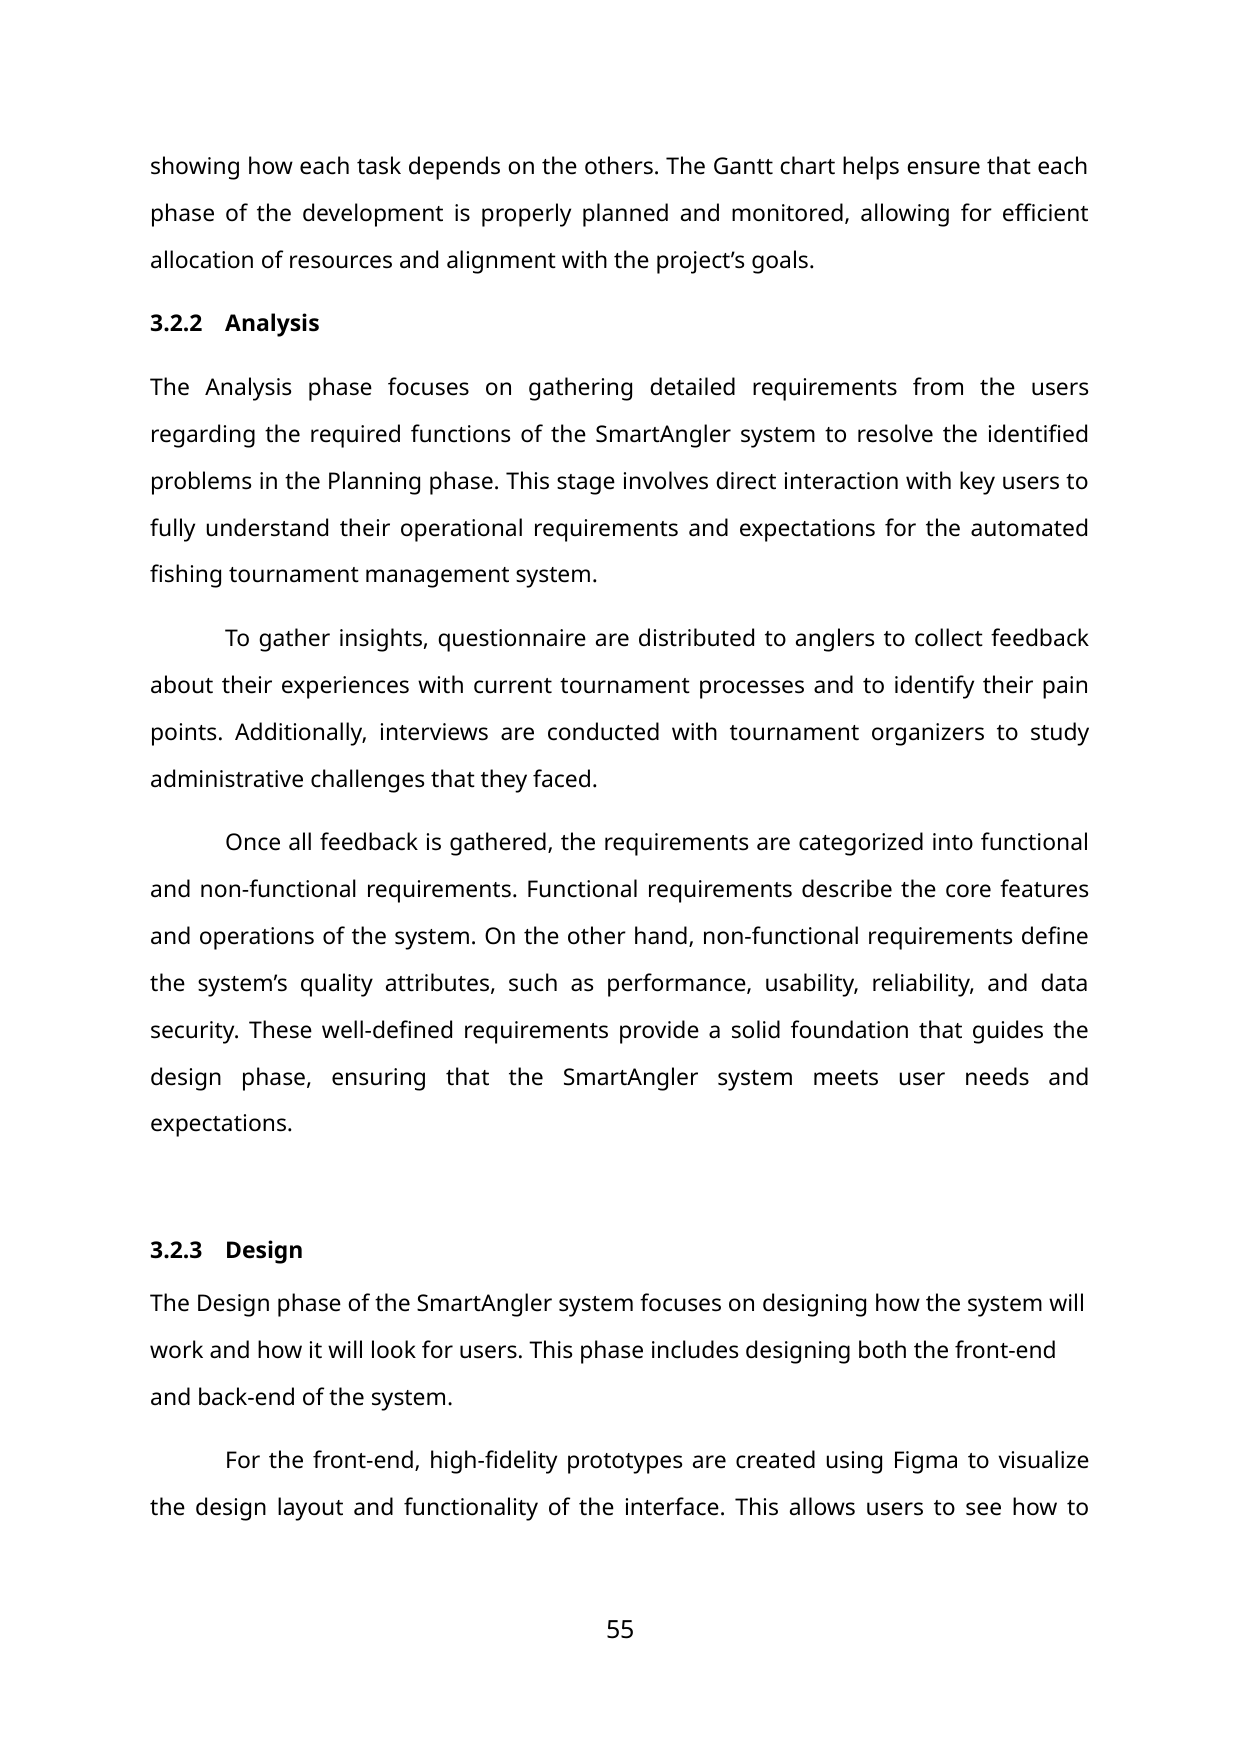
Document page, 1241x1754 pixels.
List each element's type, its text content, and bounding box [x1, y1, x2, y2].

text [150, 1444, 1090, 1522]
text The Analysis phase focuses on gathering detailed requirements from the users regarding the required functions of the SmartAngler system to resolve the identified problems in the Planning phase. This stage involves direct interaction with key users to fully understand their operational requirements and expectations for the automated fishing tournament management system. [150, 371, 1090, 589]
text To gather insights, questionnaire are distributed to anglers to collect feedback about their experiences with current tournament processes and to identify their pain points. Additionally, interviews are conducted with tournament organizers to study administrative challenges that they faced. [150, 622, 1090, 794]
text The Design phase of the SmartAngler system focuses on designing how the system will work and how it will look for users. This phase includes designing both the front-end and back-end of the system. [150, 1287, 1090, 1412]
list Design [150, 1234, 1090, 1266]
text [150, 150, 1090, 275]
text Once all feedback is gathered, the requirements are categorized into functional and non-functional requirements. Functional requirements describe the core features and operations of the system. On the other hand, non-functional requirements define the system’s quality attributes, such as performance, usability, reliability, and data security. These well-defined requirements provide a solid foundation that guides the design phase, ensuring that the SmartAngler system meets user needs and expectations. [150, 826, 1090, 1138]
list Analysis [150, 307, 1090, 338]
